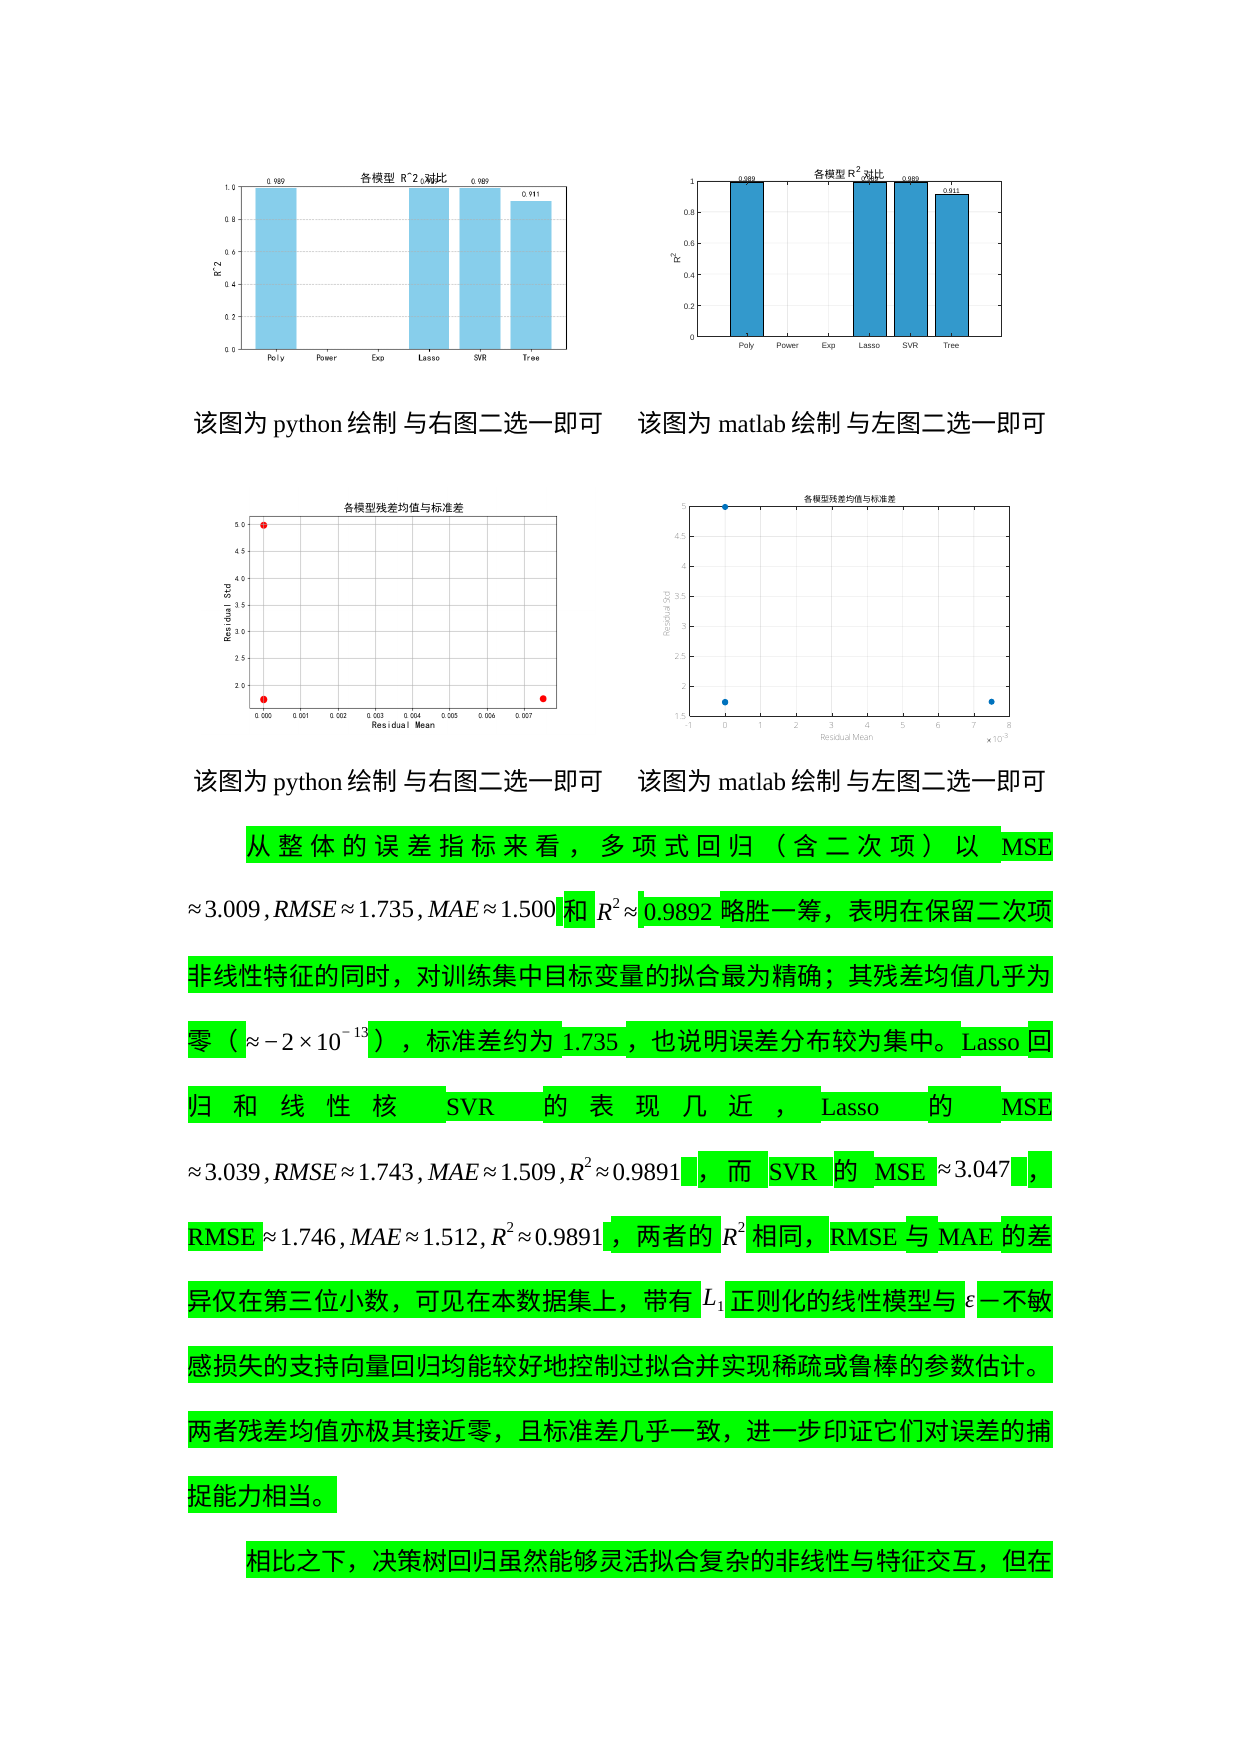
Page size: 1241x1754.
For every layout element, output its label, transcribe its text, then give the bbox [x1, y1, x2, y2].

table_cell 该图为 matlab绘制 与左图二选一即可 [620, 390, 1064, 454]
table_header [176, 487, 620, 747]
table_cell 该图为python绘制 与右图二选一即可 [176, 390, 620, 454]
picture [188, 162, 608, 372]
text 从整体的误差指标来看，多项式回归（含二次项）以 MSE 和 0.9892 略胜一筹，表明在保留二次项非线性特征的同时，对训练集中目标变量的拟合最为精确；其残差均值几乎为零（ ），标准差约为 1.735 ，也说明误差分布较为集中。Lasso 回归和线性核 SVR 的表现几近，Lasso 的 MSE ，而 SVR 的 MSE ， RMSE ，两者的 相同，RMSE 与 MAE 的差异仅在第三位小数，可见在本数据集上，带有 正则化的线性模型与 －不敏感损失的支持向量回归均能较好地控制过拟合并实现稀疏或鲁棒的参数估计。两者残差均值亦极其接近零，且标准差几乎一致，进一步印证它们对误差的捕捉能力相当。 [187, 812, 1053, 1527]
table_header [176, 162, 620, 389]
picture [200, 487, 596, 735]
table_header [620, 162, 1064, 389]
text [187, 1527, 1053, 1592]
table_cell 该图为 matlab绘制 与左图二选一即可 [620, 747, 1064, 812]
table_header [620, 487, 1064, 747]
table_cell 该图为python绘制 与右图二选一即可 [176, 747, 620, 812]
